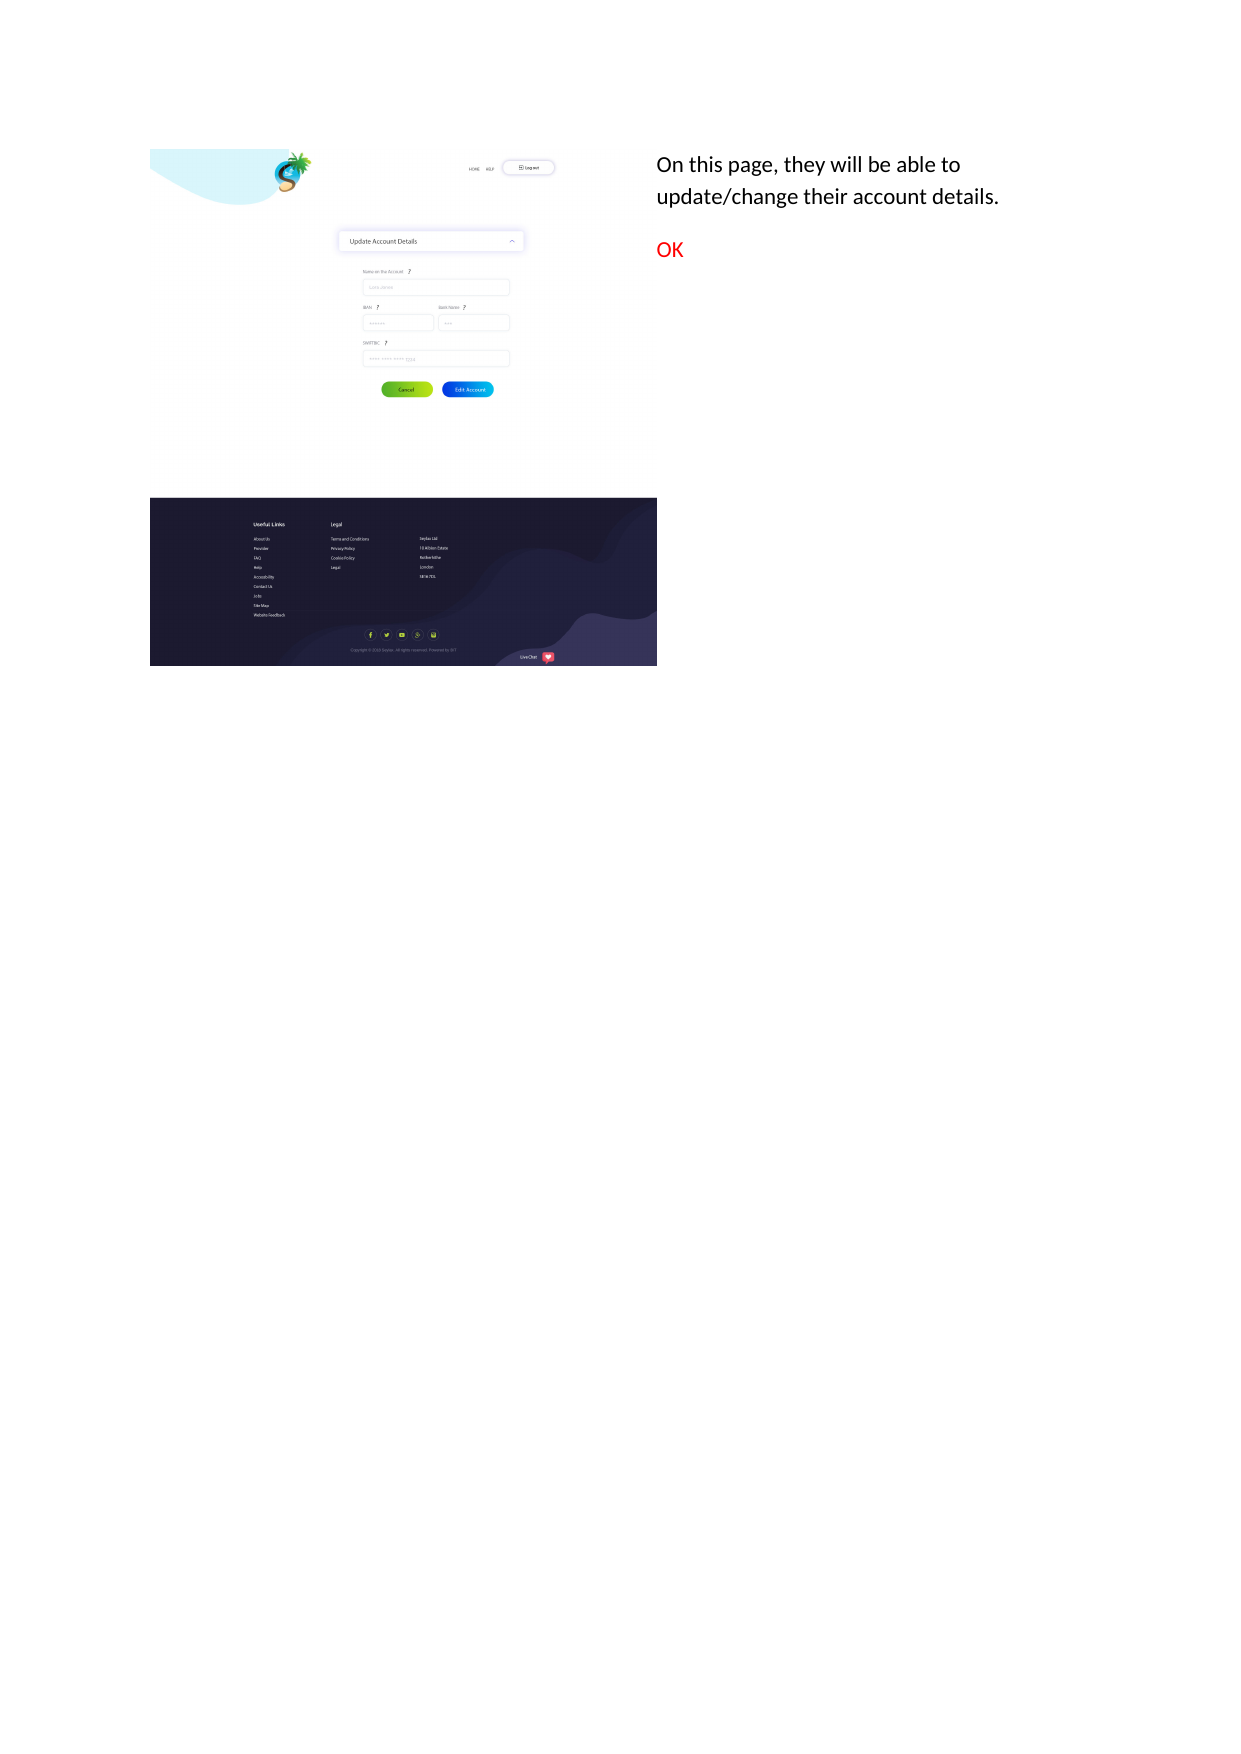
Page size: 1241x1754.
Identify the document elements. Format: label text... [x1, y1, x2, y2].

text OK [657, 235, 1090, 295]
text On this page, they will be able to update/change their account details. [657, 150, 1090, 210]
picture [150, 149, 657, 666]
